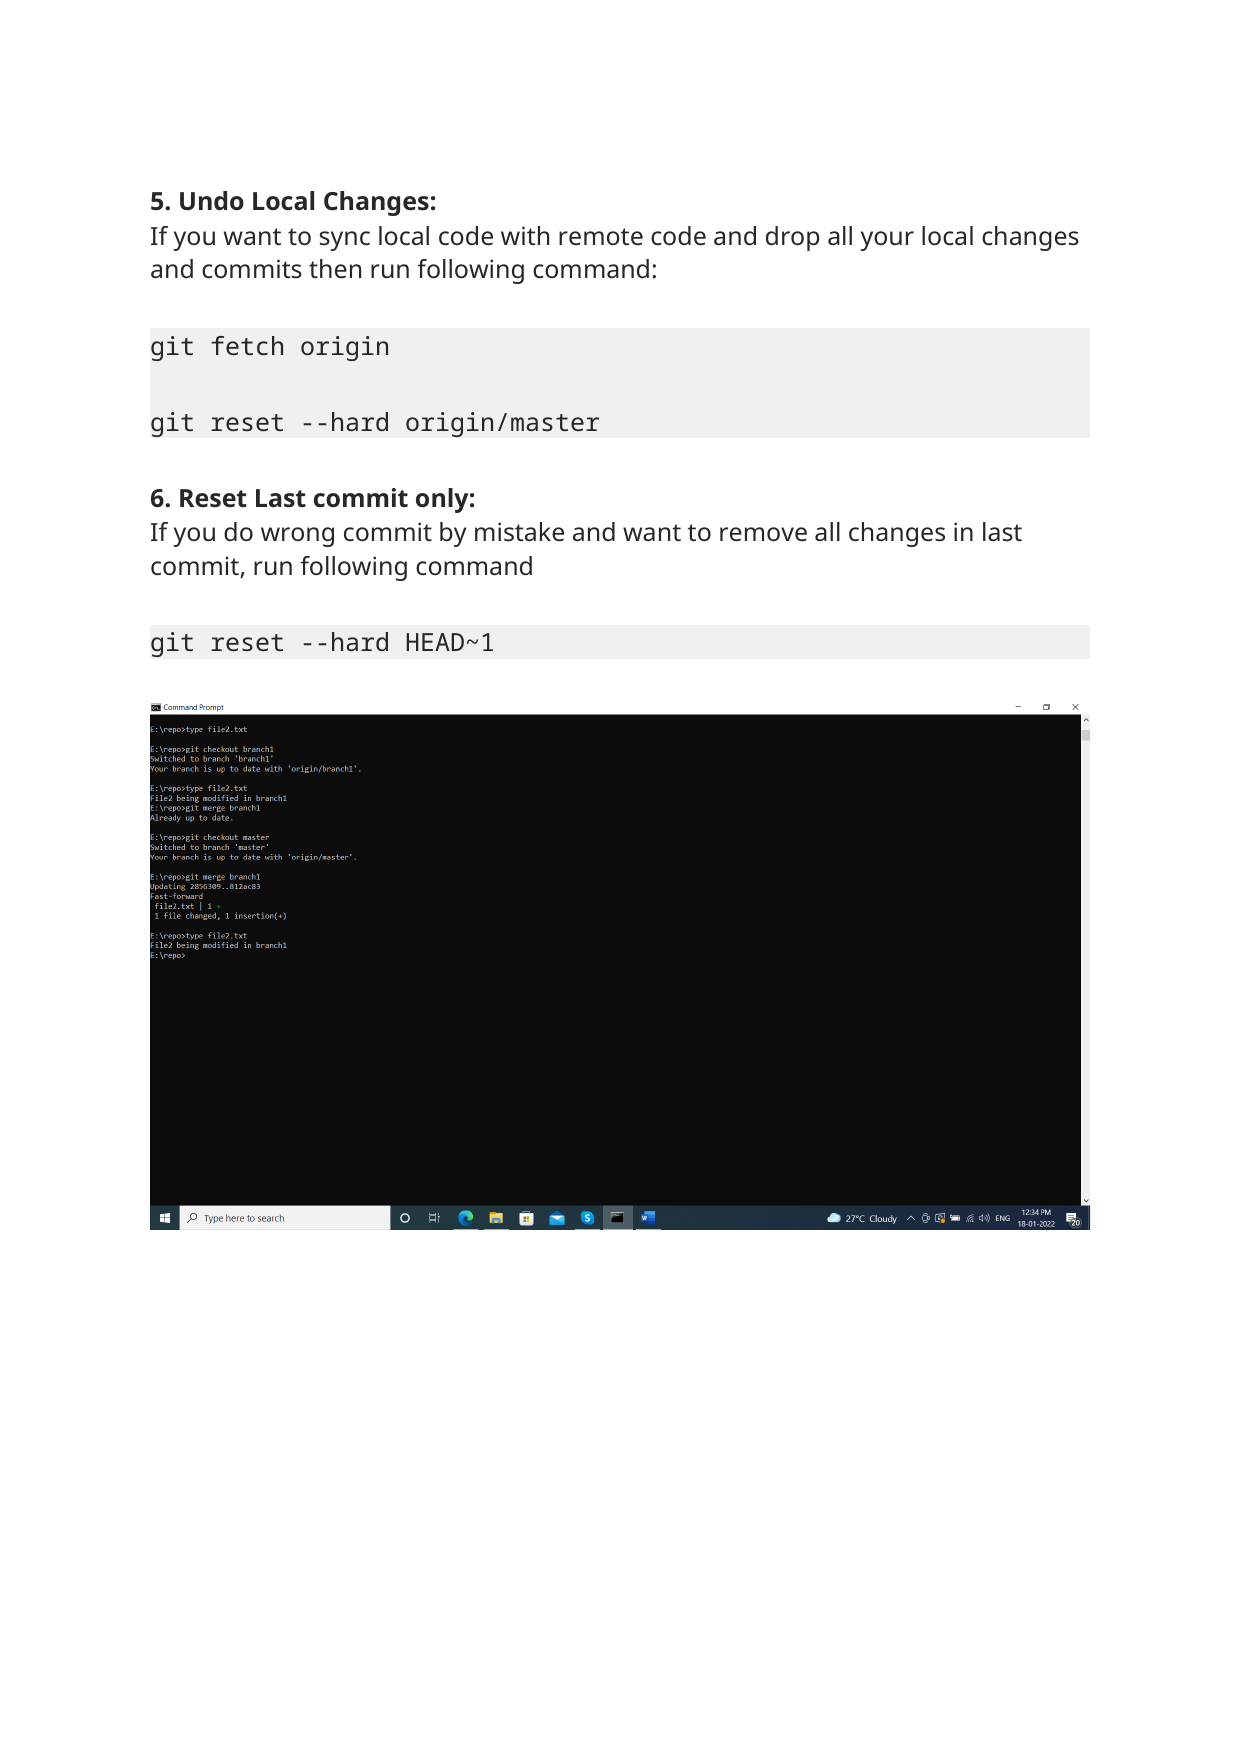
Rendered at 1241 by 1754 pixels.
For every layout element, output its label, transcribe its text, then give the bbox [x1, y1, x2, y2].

text If you want to sync local code with remote code and drop all your local changes and commits then run following command: [150, 218, 1090, 286]
text git reset --hard origin/master [150, 404, 1090, 438]
text 6. Reset Last commit only: [150, 481, 1090, 515]
text If you do wrong commit by mistake and want to remove all changes in last commit, run following command [150, 515, 1090, 583]
text git fetch origin [150, 328, 1090, 362]
text git reset --hard HEAD~1 [150, 625, 1090, 659]
text 5. Undo Local Changes: [150, 184, 1090, 218]
picture [150, 701, 1091, 1230]
